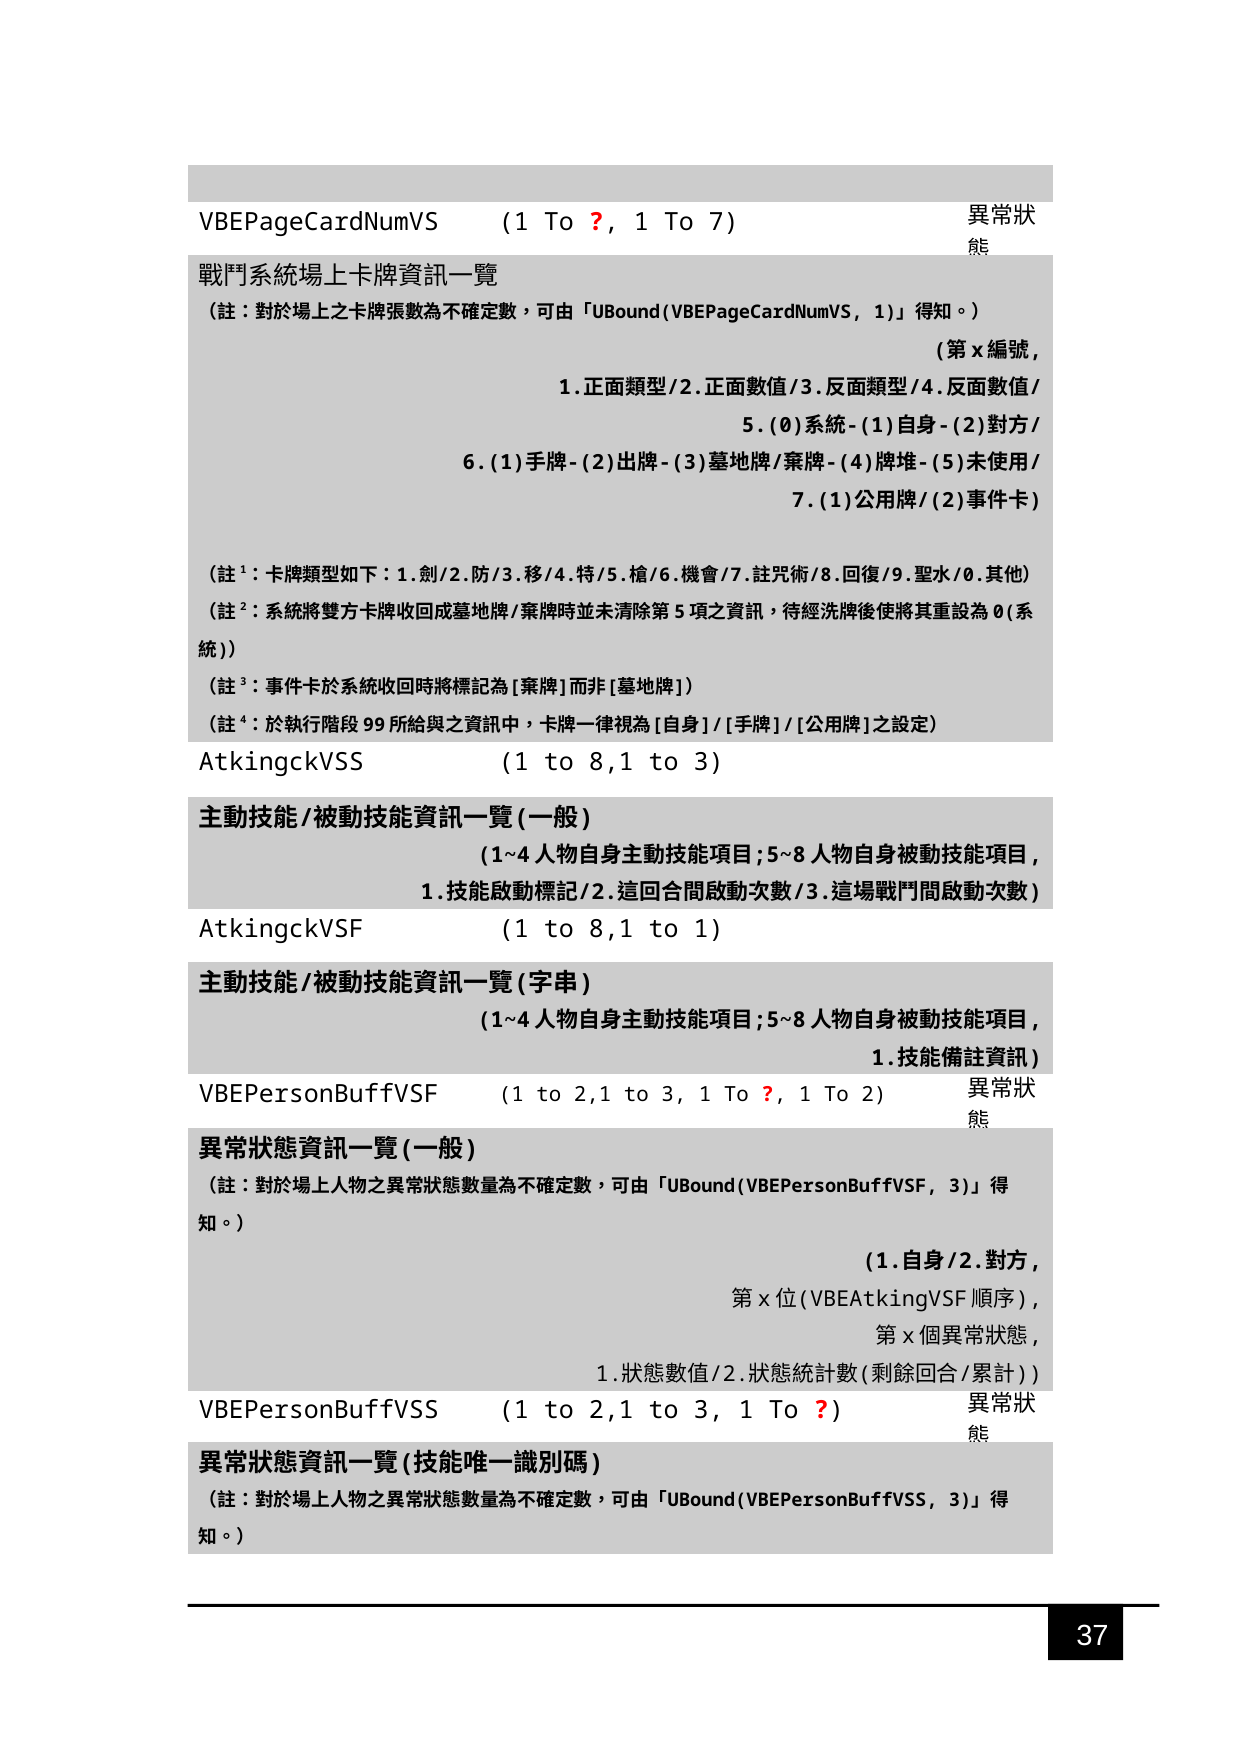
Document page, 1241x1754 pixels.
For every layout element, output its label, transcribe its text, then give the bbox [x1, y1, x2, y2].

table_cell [188, 1442, 1053, 1554]
table_cell (1 to 2,1 to 3, 1 To ?) [487, 1391, 1053, 1442]
table_cell 戰鬥系統場上卡牌資訊一覽 （註：對於場上之卡牌張數為不確定數，可由「UBound(VBEPageCardNumVS, 1)」得知。） (第x編號, 1.正面類型/2.正面數值/3.反面類型/4.反面數值/ 5.(0)系統-(1)自身-(2)對方/ 6.(1)手牌-(2)出牌-(3)墓地牌/棄牌-(4)牌堆-(5)未使用/ 7.(1)公用牌/(2)事件卡) （註1：卡牌類型如下：1.劍/2.防/3.移/4.特/5.槍/6.機會/7.註咒術/8.回復/9.聖水/0.其他） （註2：系統將雙方卡牌收回成墓地牌/棄牌時並未清除第5項之資訊，待經洗牌後使將其重設為0(系統)） （註3：事件卡於系統收回時將標記為[棄牌]而非[墓地牌]） （註4：於執行階段99所給與之資訊中，卡牌一律視為[自身]/[手牌]/[公用牌]之設定） [188, 255, 1053, 742]
table_cell VBEPersonBuffVSF [188, 1074, 487, 1128]
table_cell AtkingckVSS [188, 742, 487, 797]
table_cell (1 to 8,1 to 3) [487, 742, 1053, 797]
table_cell 異常狀態資訊一覽(一般) （註：對於場上人物之異常狀態數量為不確定數，可由「UBound(VBEPersonBuffVSF, 3)」得知。） (1.自身/2.對方, 第x位(VBEAtkingVSF順序), 第x個異常狀態, 1.狀態數值/2.狀態統計數(剩餘回合/累計)) [188, 1128, 1053, 1391]
table_cell VBEPageCardNumVS [188, 202, 487, 254]
table_cell 主動技能/被動技能資訊一覽(一般) (1~4人物自身主動技能項目;5~8人物自身被動技能項目, 1.技能啟動標記/2.這回合間啟動次數/3.這場戰鬥間啟動次數) [188, 797, 1053, 909]
table_cell (1 to 8,1 to 1) [487, 909, 1053, 962]
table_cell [188, 165, 1053, 202]
table_cell (1 To ?, 1 To 7) [487, 202, 1053, 254]
table_cell AtkingckVSF [188, 909, 487, 962]
table_cell 主動技能/被動技能資訊一覽(字串) (1~4人物自身主動技能項目;5~8人物自身被動技能項目, 1.技能備註資訊) [188, 962, 1053, 1074]
table_cell VBEPersonBuffVSS [188, 1391, 487, 1442]
table_cell (1 to 2,1 to 3, 1 To ?, 1 To 2) [487, 1074, 1053, 1128]
